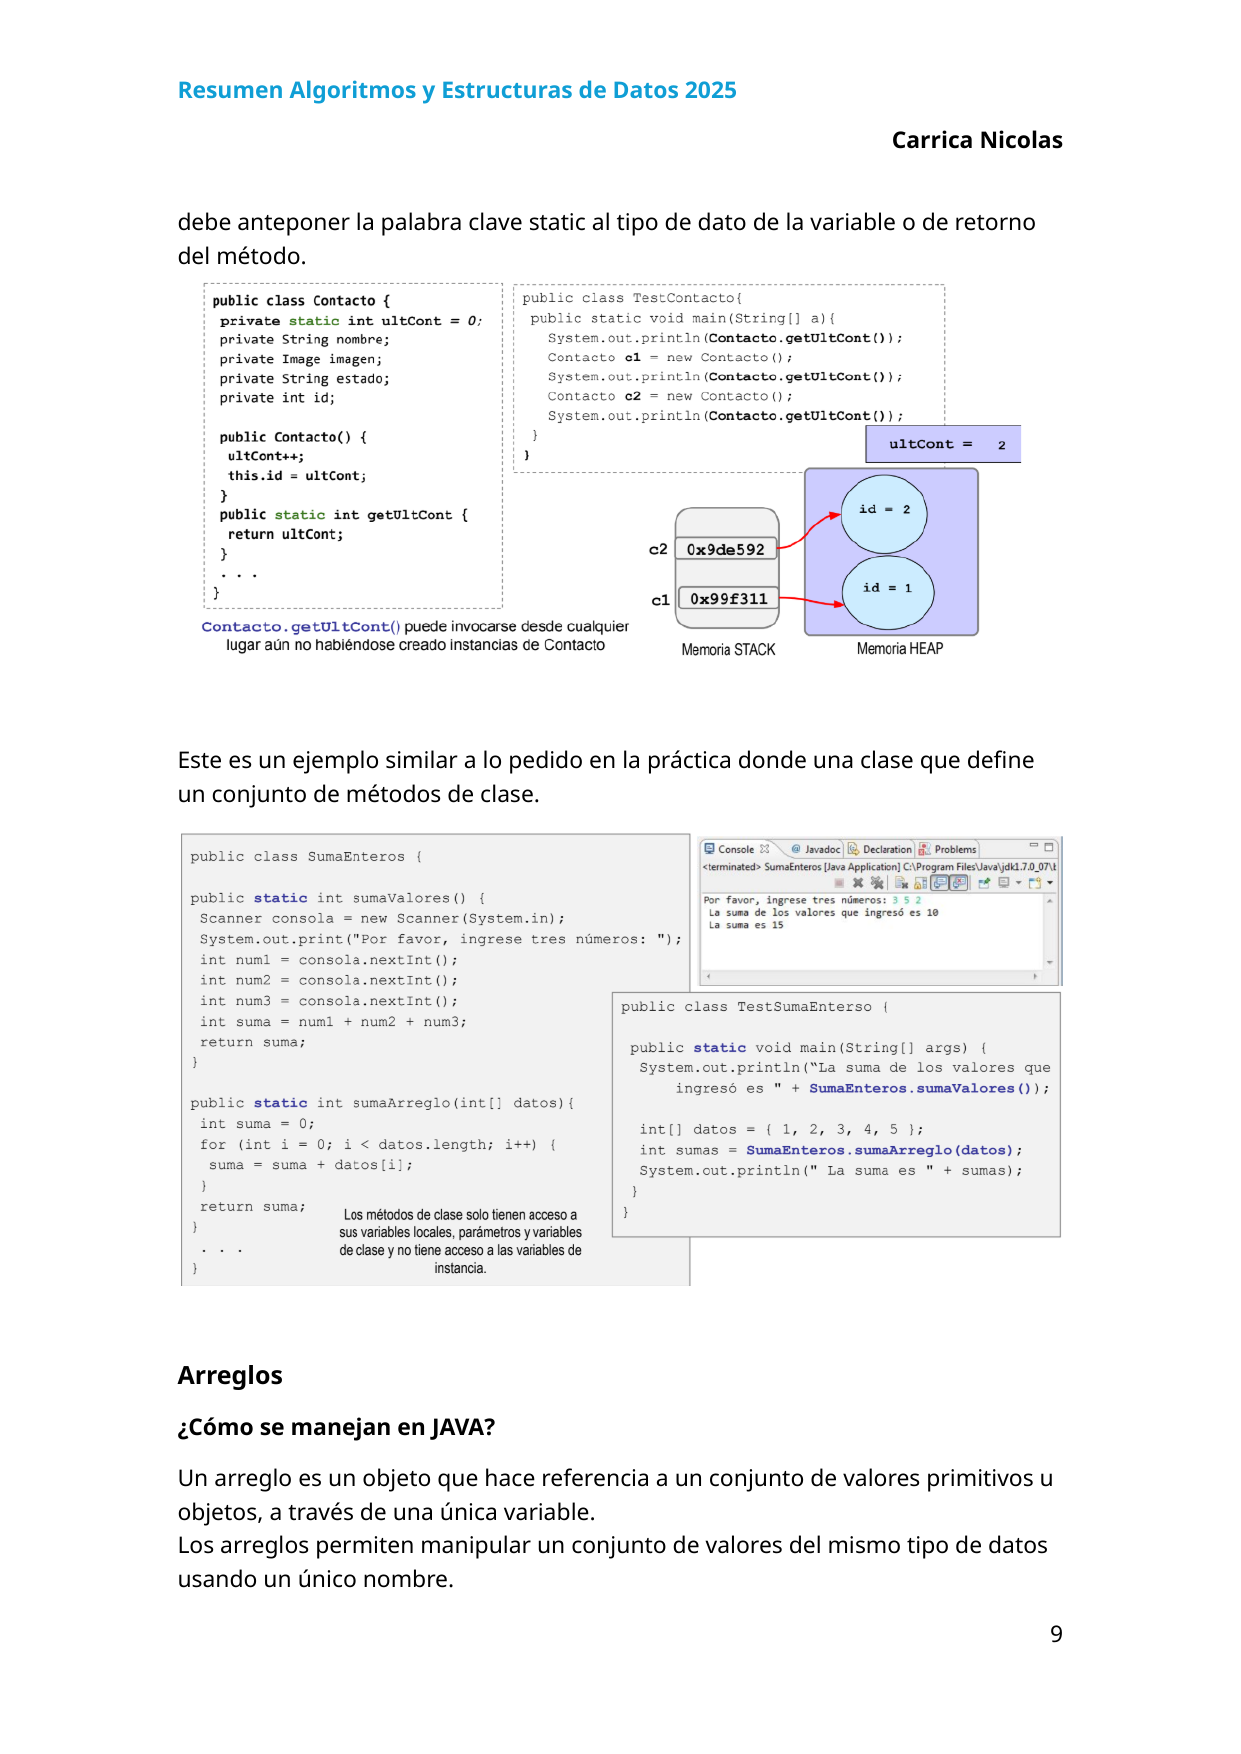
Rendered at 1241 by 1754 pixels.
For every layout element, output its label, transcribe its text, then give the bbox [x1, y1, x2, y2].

text Arreglos [177, 1358, 1063, 1392]
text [177, 206, 1063, 271]
text ¿Cómo se manejan en JAVA? [177, 1411, 1063, 1442]
text Este es un ejemplo similar a lo pedido en la práctica donde una clase que define un conjunto de métodos de clase. [177, 744, 1063, 809]
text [177, 1462, 1063, 1594]
picture [200, 276, 1022, 674]
picture [177, 827, 1063, 1286]
